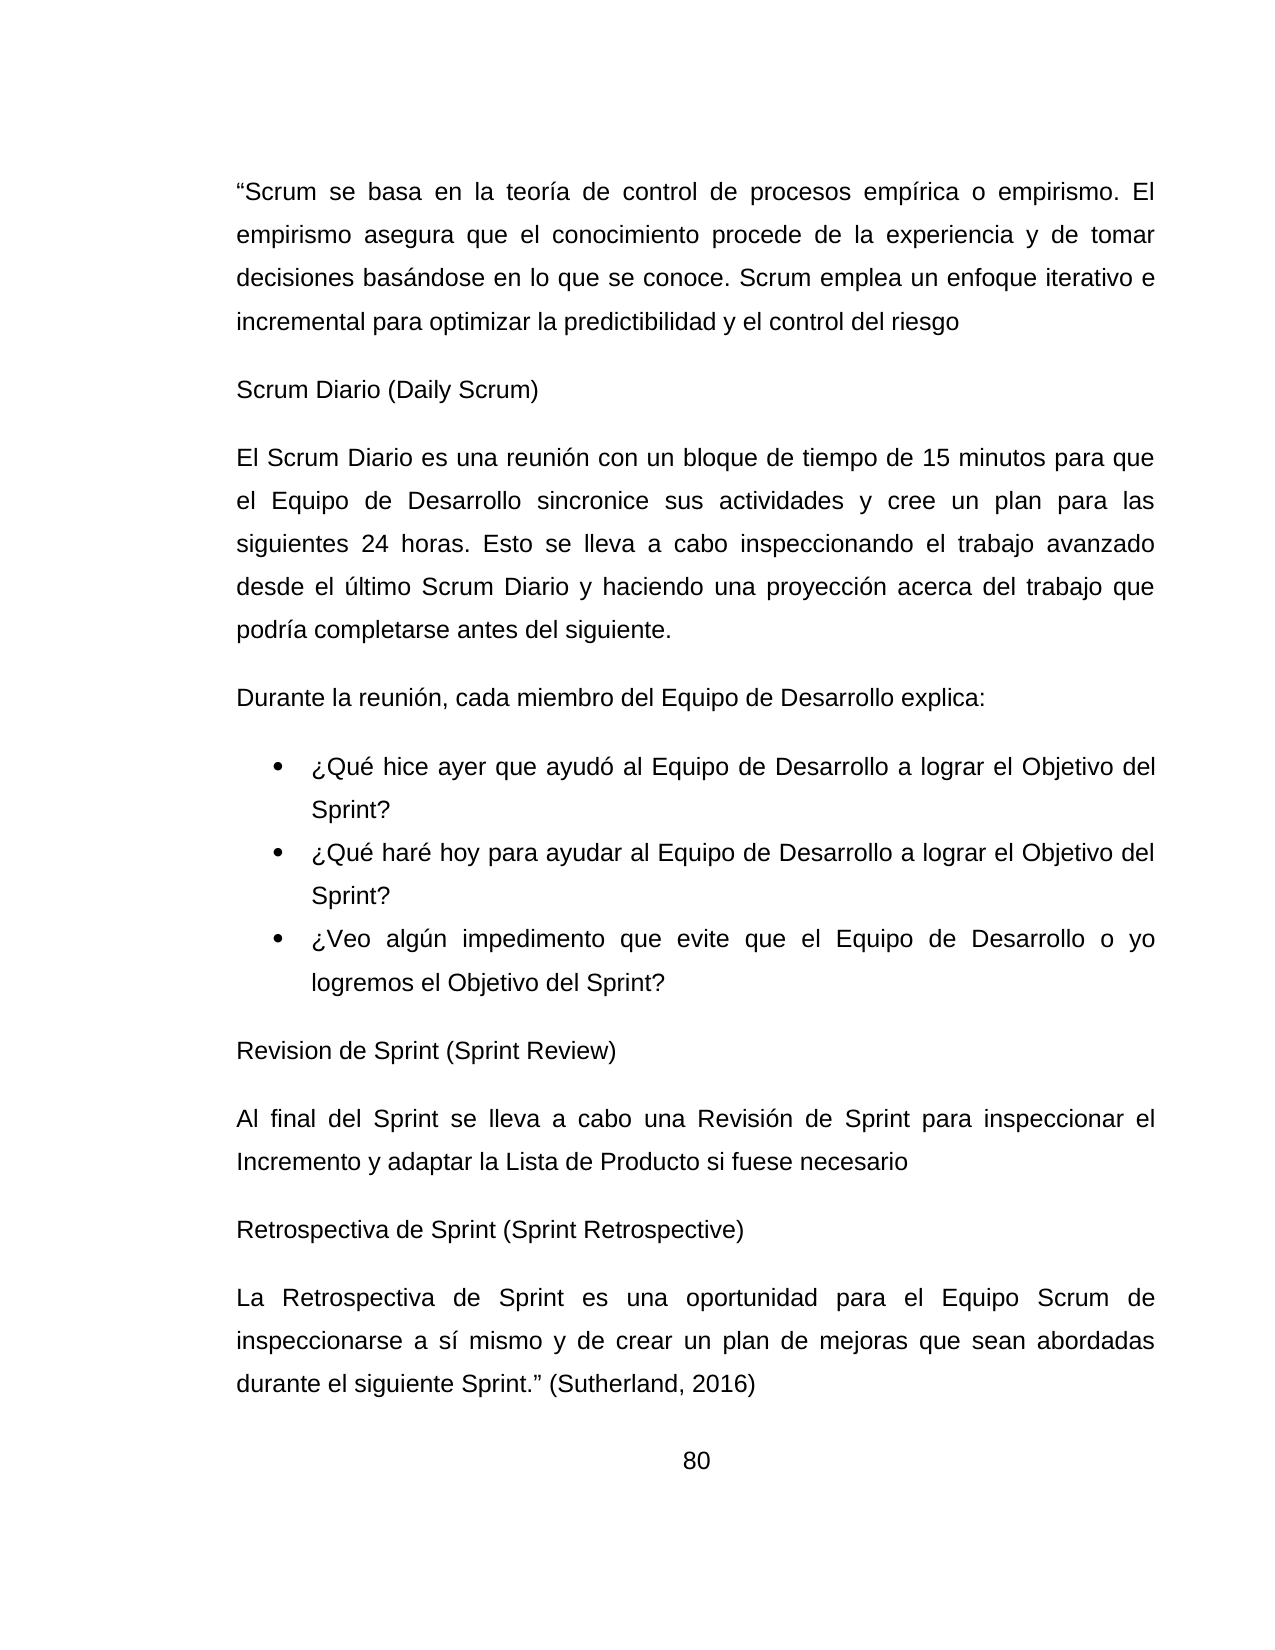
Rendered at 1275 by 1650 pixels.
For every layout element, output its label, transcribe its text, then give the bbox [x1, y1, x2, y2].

text La Retrospectiva de Sprint es una oportunidad para el Equipo Scrum de inspeccionarse a sí mismo y de crear un plan de mejoras que sean abordadas durante el siguiente Sprint.” [236, 1283, 1157, 1398]
text Al final del Sprint se lleva a cabo una Revisión de Sprint para inspeccionar el Incremento y adaptar la Lista de Producto si fuese necesario [236, 1104, 1157, 1176]
text Retrospectiva de Sprint (Sprint Retrospective) [236, 1215, 1157, 1244]
text Revision de Sprint (Sprint Review) [236, 1036, 1157, 1064]
text “Scrum se basa en la teoría de control de procesos empírica o empirismo. El empirismo asegura que el conocimiento procede de la experiencia y de tomar decisiones basándose en lo que se conoce. Scrum emplea un enfoque iterativo e incremental para optimizar la predictibilidad y el control del riesgo [236, 177, 1157, 335]
list ¿Qué hice ayer que ayudó al Equipo de Desarrollo a lograr el Objetivo del Sprint? [274, 752, 1157, 823]
text Scrum Diario (Daily Scrum) [236, 375, 1157, 403]
list ¿Veo algún impedimento que evite que el Equipo de Desarrollo o yo logremos el Objetivo del Sprint? [274, 924, 1157, 996]
list ¿Qué haré hoy para ayudar al Equipo de Desarrollo a lograr el Objetivo del Sprint? [274, 838, 1157, 910]
text El Scrum Diario es una reunión con un bloque de tiempo de 15 minutos para que el Equipo de Desarrollo sincronice sus actividades y cree un plan para las siguientes 24 horas. Esto se lleva a cabo inspeccionando el trabajo avanzado desde el último Scrum Diario y haciendo una proyección acerca del trabajo que podría completarse antes del siguiente. [236, 443, 1157, 644]
text Durante la reunión, cada miembro del Equipo de Desarrollo explica: [236, 683, 1157, 712]
